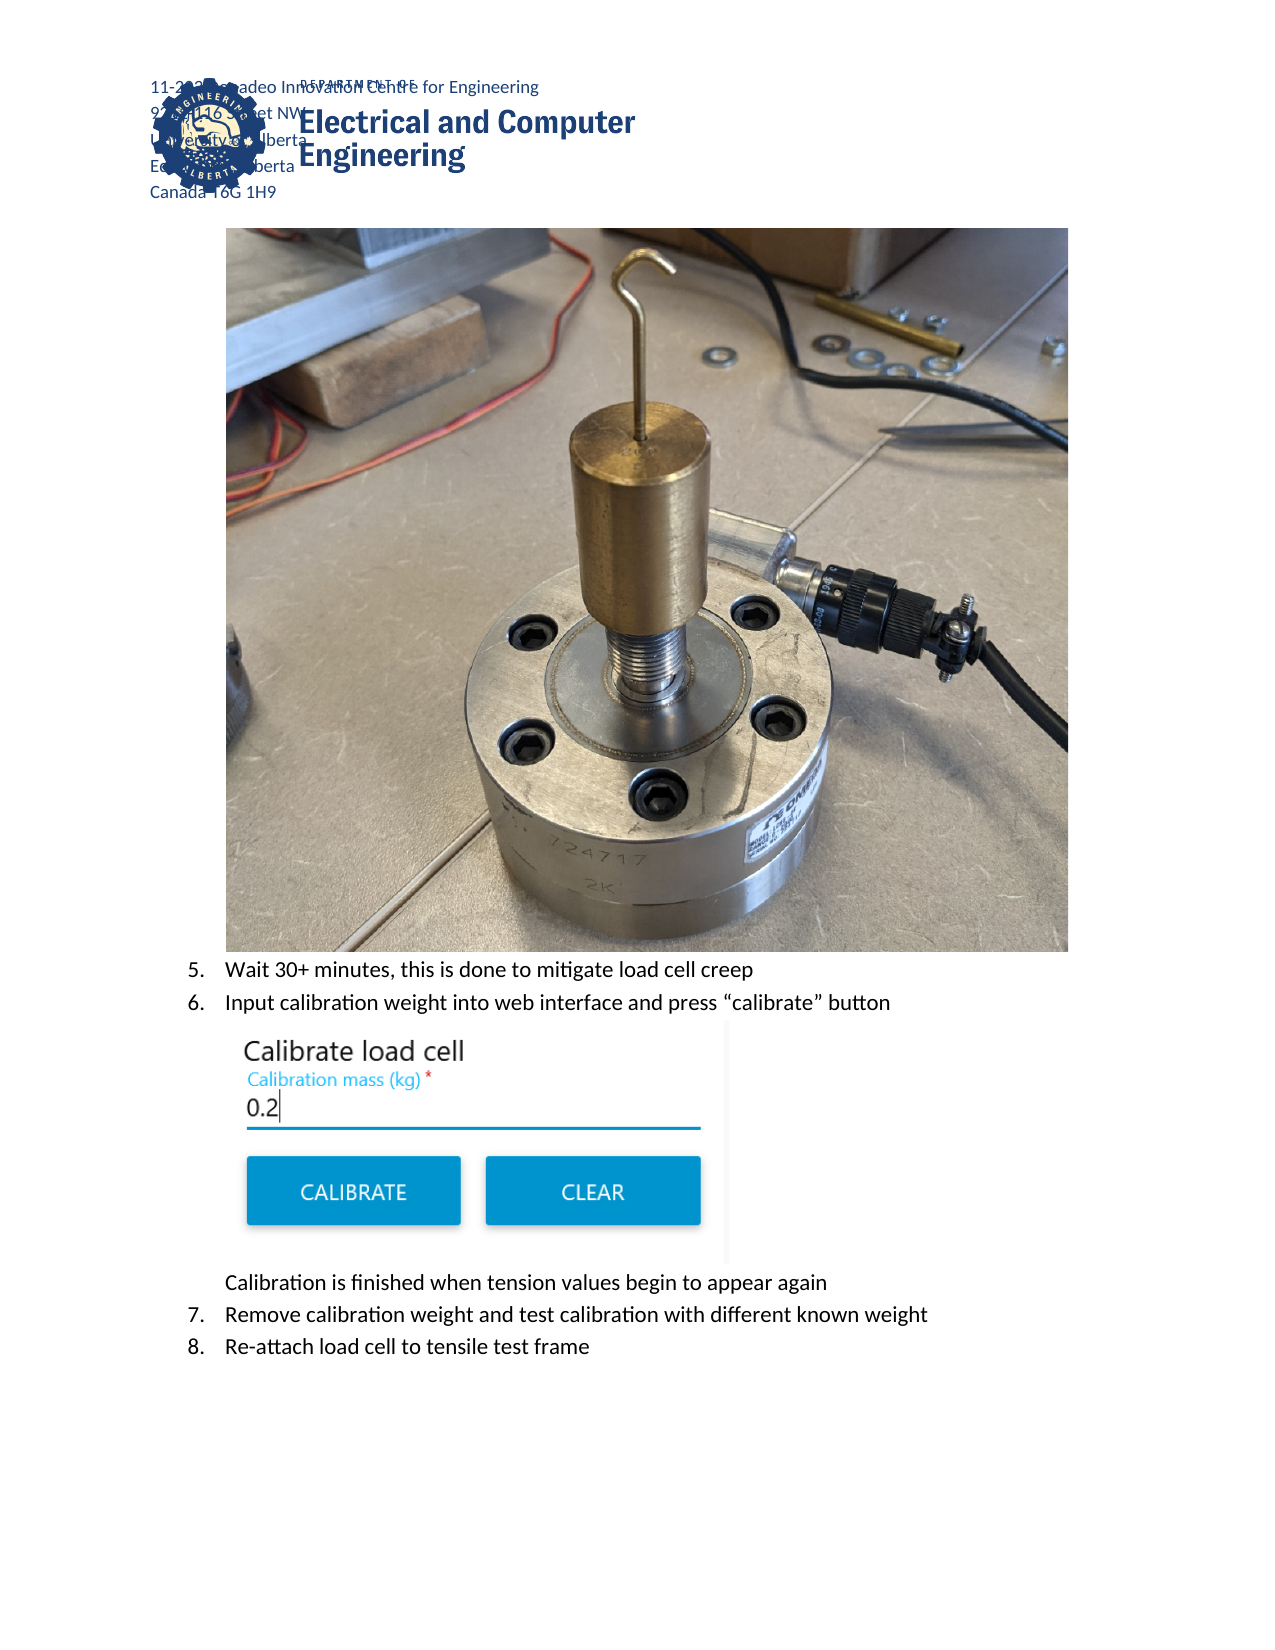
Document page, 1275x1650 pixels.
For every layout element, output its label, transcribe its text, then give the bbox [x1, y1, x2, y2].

list Remove calibration weight and test calibration with different known weight [187, 1300, 1125, 1328]
list Wait 30+ minutes, this is done to mitigate load cell creep [187, 956, 1125, 983]
list Re-attach load cell to tensile test frame [187, 1332, 1125, 1360]
picture [225, 1020, 730, 1264]
list Calibration is finished when tension values begin to appear again [225, 1268, 1125, 1296]
picture [153, 78, 636, 193]
picture [226, 228, 1069, 952]
